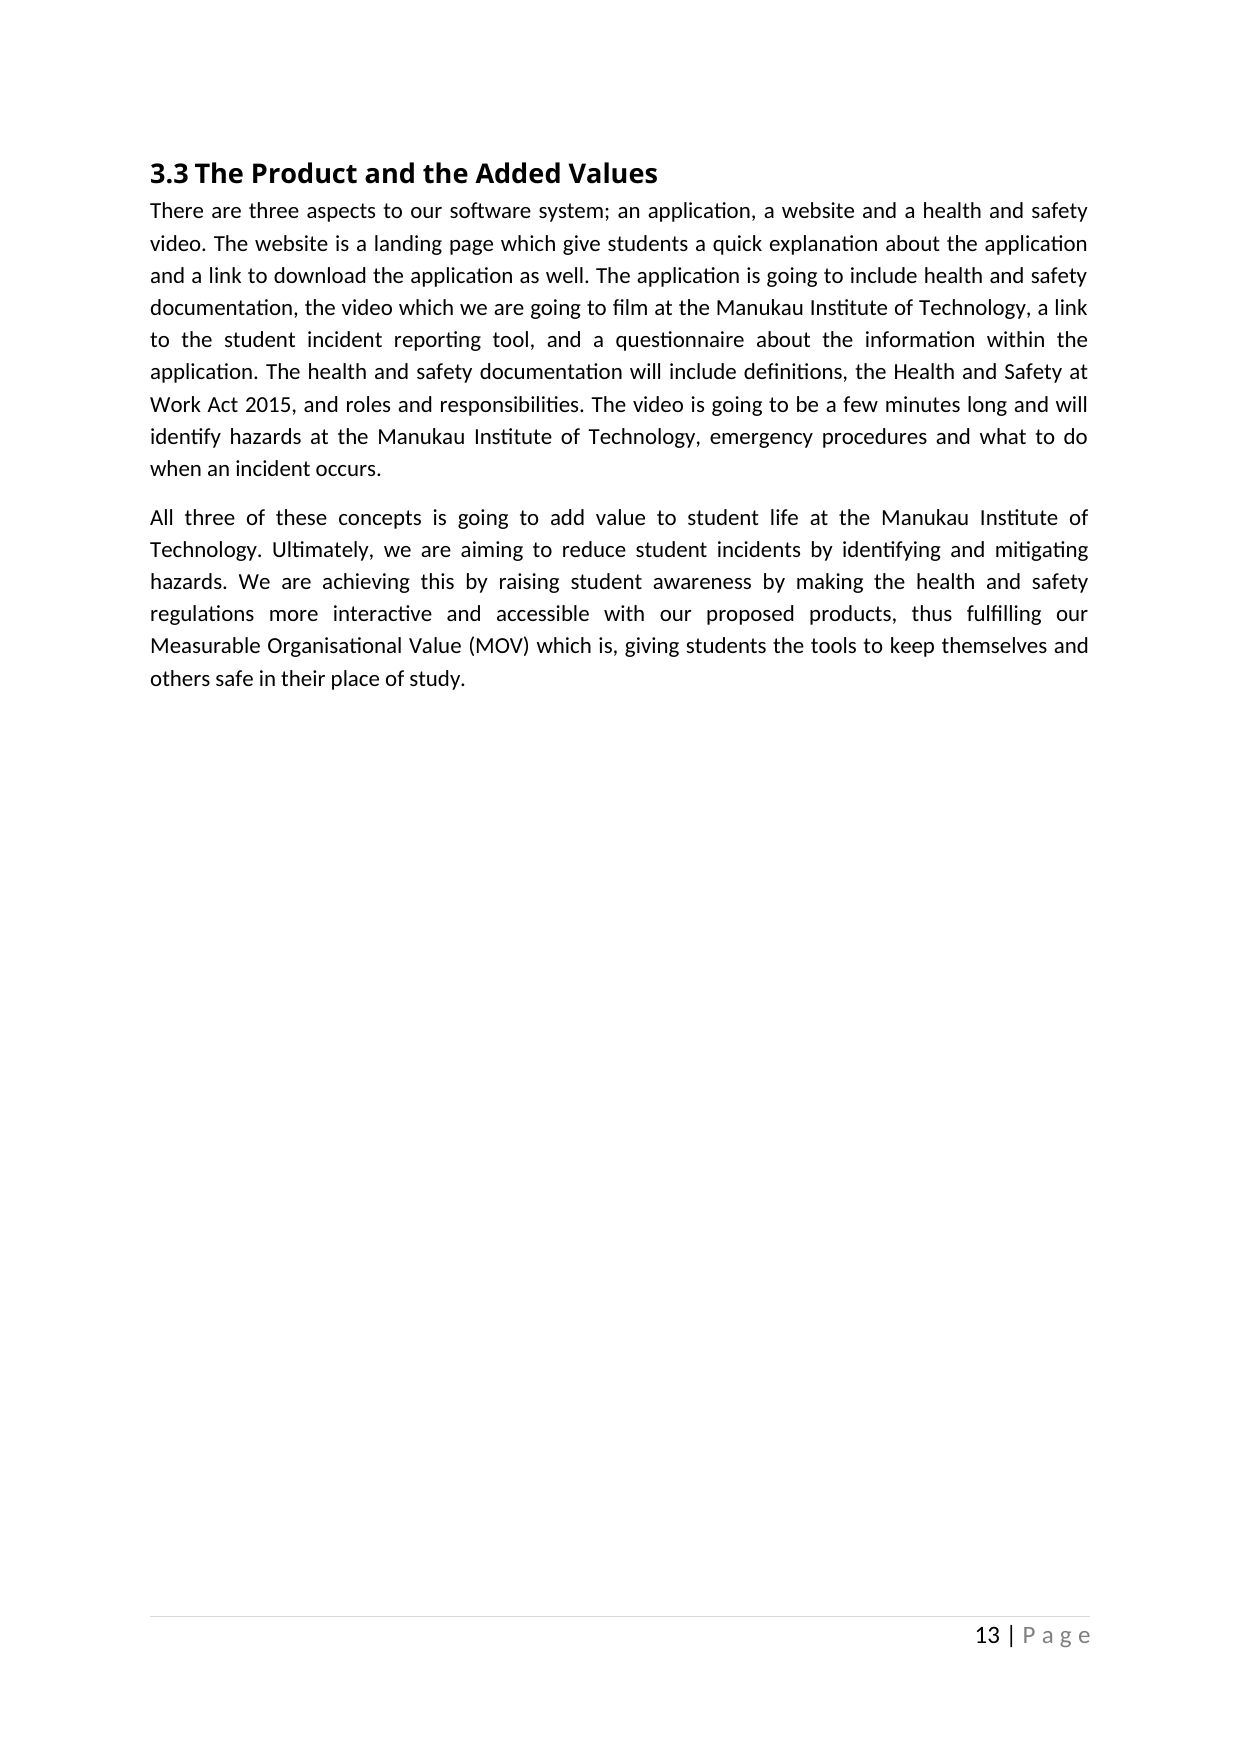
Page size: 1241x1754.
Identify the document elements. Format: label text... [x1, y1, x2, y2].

text All three of these concepts is going to add value to student life at the Manukau Institute of Technology. Ultimately, we are aiming to reduce student incidents by identifying and mitigating hazards. We are achieving this by raising student awareness by making the health and safety regulations more interactive and accessible with our proposed products, thus fulfilling our Measurable Organisational Value (MOV) which is, giving students the tools to keep themselves and others safe in their place of study. [150, 503, 1090, 692]
subtitle The Product and the Added Values [150, 154, 1090, 191]
text There are three aspects to our software system; an application, a website and a health and safety video. The website is a landing page which give students a quick explanation about the application and a link to download the application as well. The application is going to include health and safety documentation, the video which we are going to film at the Manukau Institute of Technology, a link to the student incident reporting tool, and a questionnaire about the information within the application. The health and safety documentation will include definitions, the Health and Safety at Work Act 2015, and roles and responsibilities. The video is going to be a few minutes long and will identify hazards at the Manukau Institute of Technology, emergency procedures and what to do when an incident occurs. [150, 197, 1090, 482]
